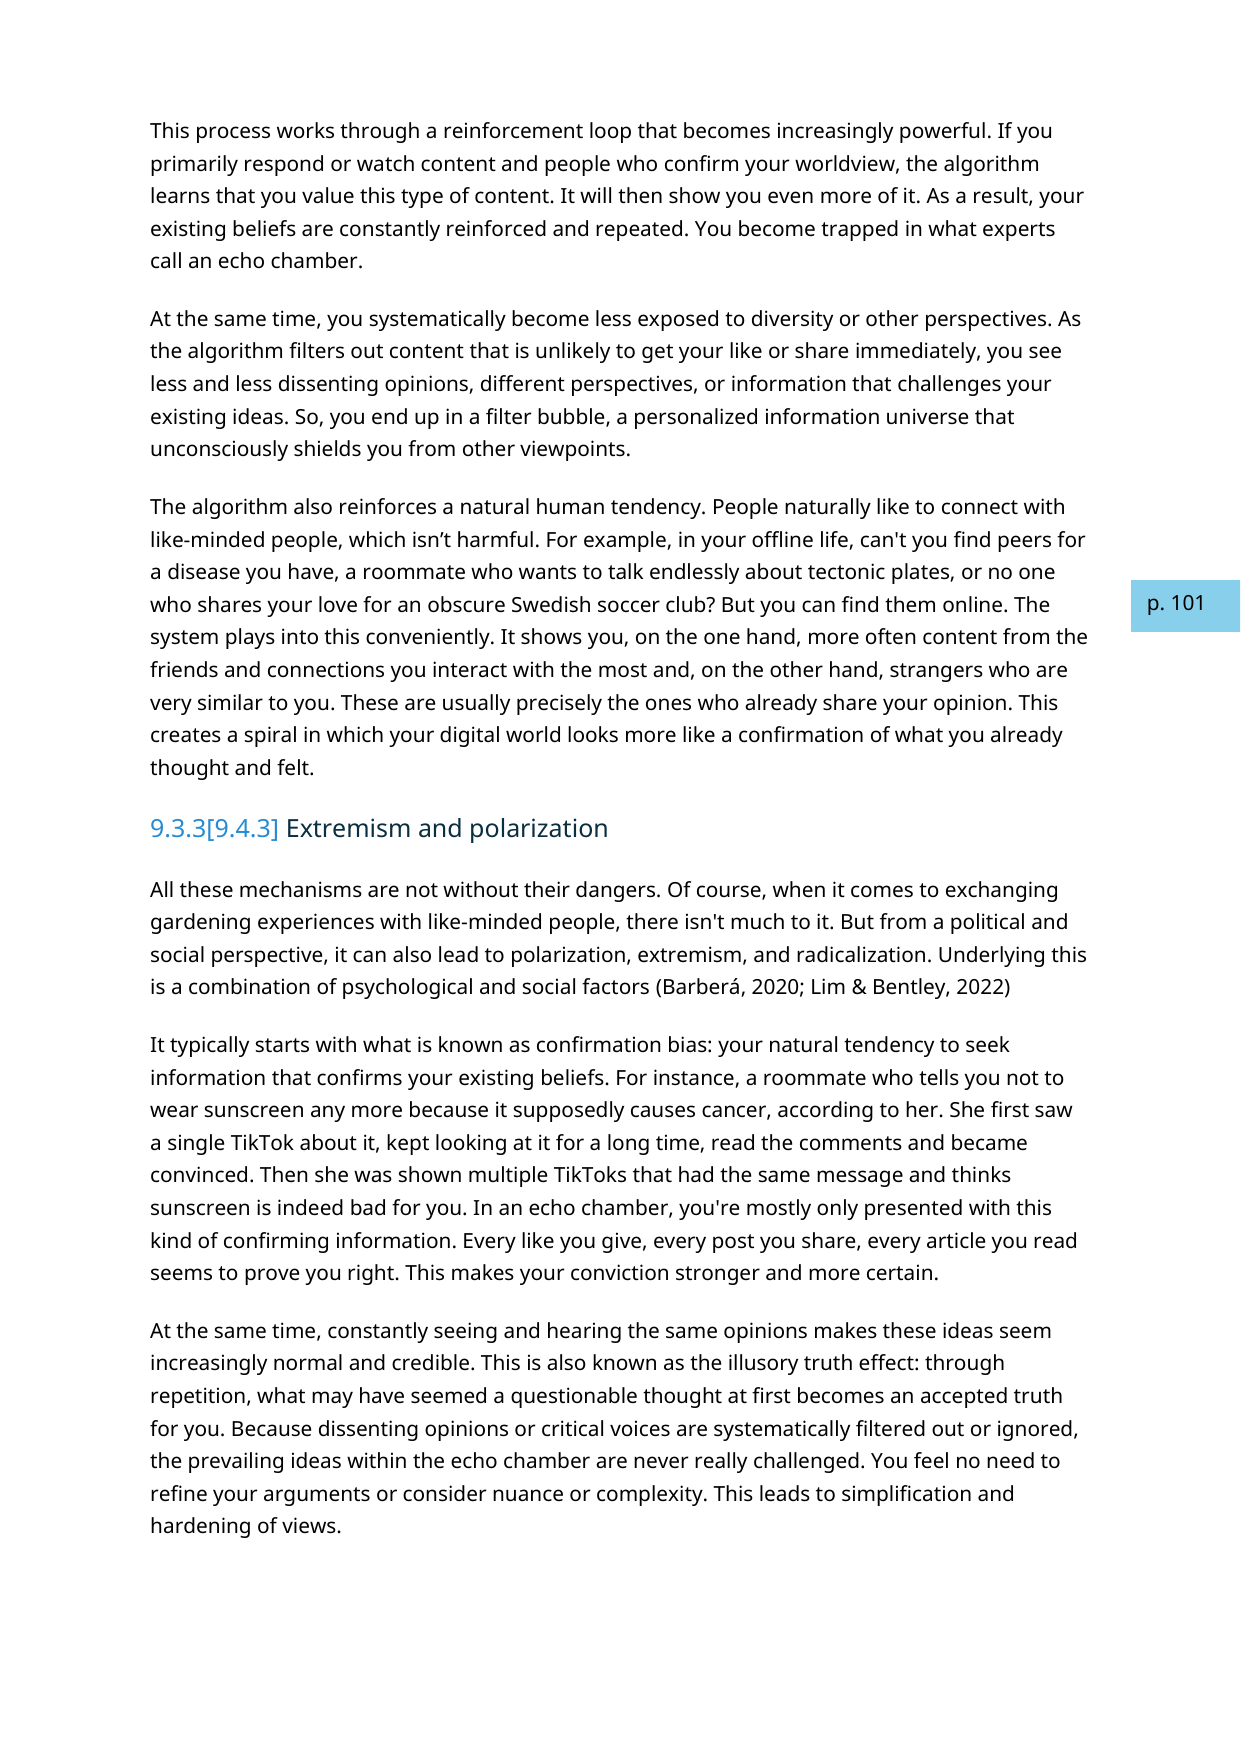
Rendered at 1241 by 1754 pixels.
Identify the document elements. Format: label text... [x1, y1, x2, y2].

text At the same time, constantly seeing and hearing the same opinions makes these ideas seem increasingly normal and credible. This is also known as the illusory truth effect: through repetition, what may have seemed a questionable thought at first becomes an accepted truth for you. Because dissenting opinions or critical voices are systematically filtered out or ignored, the prevailing ideas within the echo chamber are never really challenged. You feel no need to refine your arguments or consider nuance or complexity. This leads to simplification and hardening of views. [150, 1316, 1090, 1540]
text It typically starts with what is known as confirmation bias: your natural tendency to seek information that confirms your existing beliefs. For instance, a roommate who tells you not to wear sunscreen any more because it supposedly causes cancer, according to her. She first saw a single TikTok about it, kept looking at it for a long time, read the comments and became convinced. Then she was shown multiple TikToks that had the same message and thinks sunscreen is indeed bad for you. In an echo chamber, you're mostly only presented with this kind of confirming information. Every like you give, every post you share, every article you read seems to prove you right. This makes your conviction stronger and more certain. [150, 1030, 1090, 1287]
text This process works through a reinforcement loop that becomes increasingly powerful. If you primarily respond or watch content and people who confirm your worldview, the algorithm learns that you value this type of content. It will then show you even more of it. As a result, your existing beliefs are constantly reinforced and repeated. You become trapped in what experts call an echo chamber. [150, 116, 1090, 275]
text At the same time, you systematically become less exposed to diversity or other perspectives. As the algorithm filters out content that is unlikely to get your like or share immediately, you see less and less dissenting opinions, different perspectives, or information that challenges your existing ideas. So, you end up in a filter bubble, a personalized information universe that unconsciously shields you from other viewpoints. [150, 304, 1090, 463]
text All these mechanisms are not without their dangers. Of course, when it comes to exchanging gardening experiences with like-minded people, there isn't much to it. But from a political and social perspective, it can also lead to polarization, extremism, and radicalization. Underlying this is a combination of psychological and social factors (Barberá, 2020; Lim & Bentley, 2022) [150, 875, 1090, 1001]
text The algorithm also reinforces a natural human tendency. People naturally like to connect with like-minded people, which isn’t harmful. For example, in your offline life, can't you find peers for a disease you have, a roommate who wants to talk endlessly about tectonic plates, or no one who shares your love for an obscure Swedish soccer club? But you can find them online. The system plays into this conveniently. It shows you, on the one hand, more often content from the friends and connections you interact with the most and, on the other hand, strangers who are very similar to you. These are usually precisely the ones who already share your opinion. This creates a spiral in which your digital world looks more like a confirmation of what you already thought and felt. [150, 492, 1090, 781]
subtitle Extremism and polarization [150, 811, 1090, 844]
